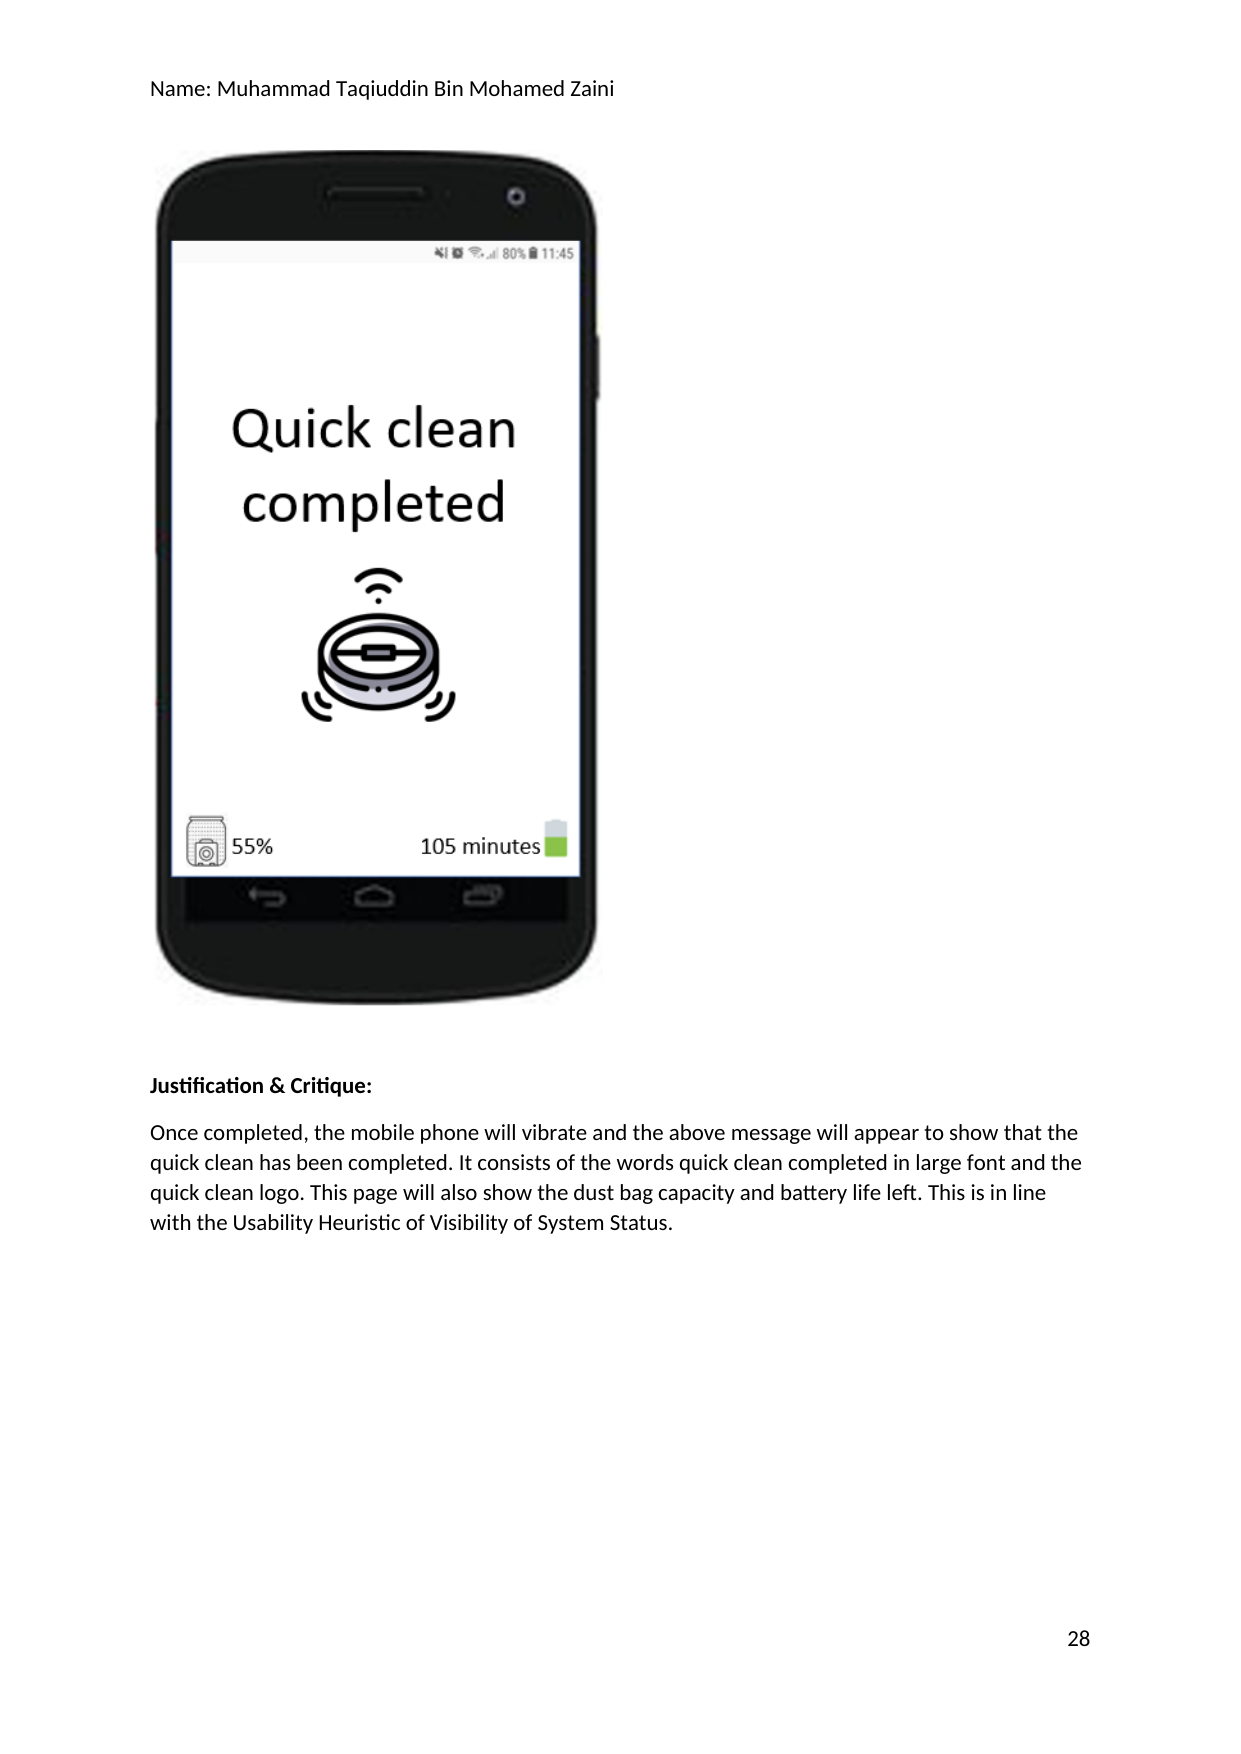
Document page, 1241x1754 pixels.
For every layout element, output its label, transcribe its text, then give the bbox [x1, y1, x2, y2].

text Justification & Critique: [150, 1071, 1090, 1099]
text Once completed, the mobile phone will vibrate and the above message will appear to show that the quick clean has been completed. It consists of the words quick clean completed in large font and the quick clean logo. This page will also show the dust bag capacity and battery life left. This is in line with the Usability Heuristic of Visibility of System Status. [150, 1118, 1090, 1236]
picture [150, 150, 603, 1006]
